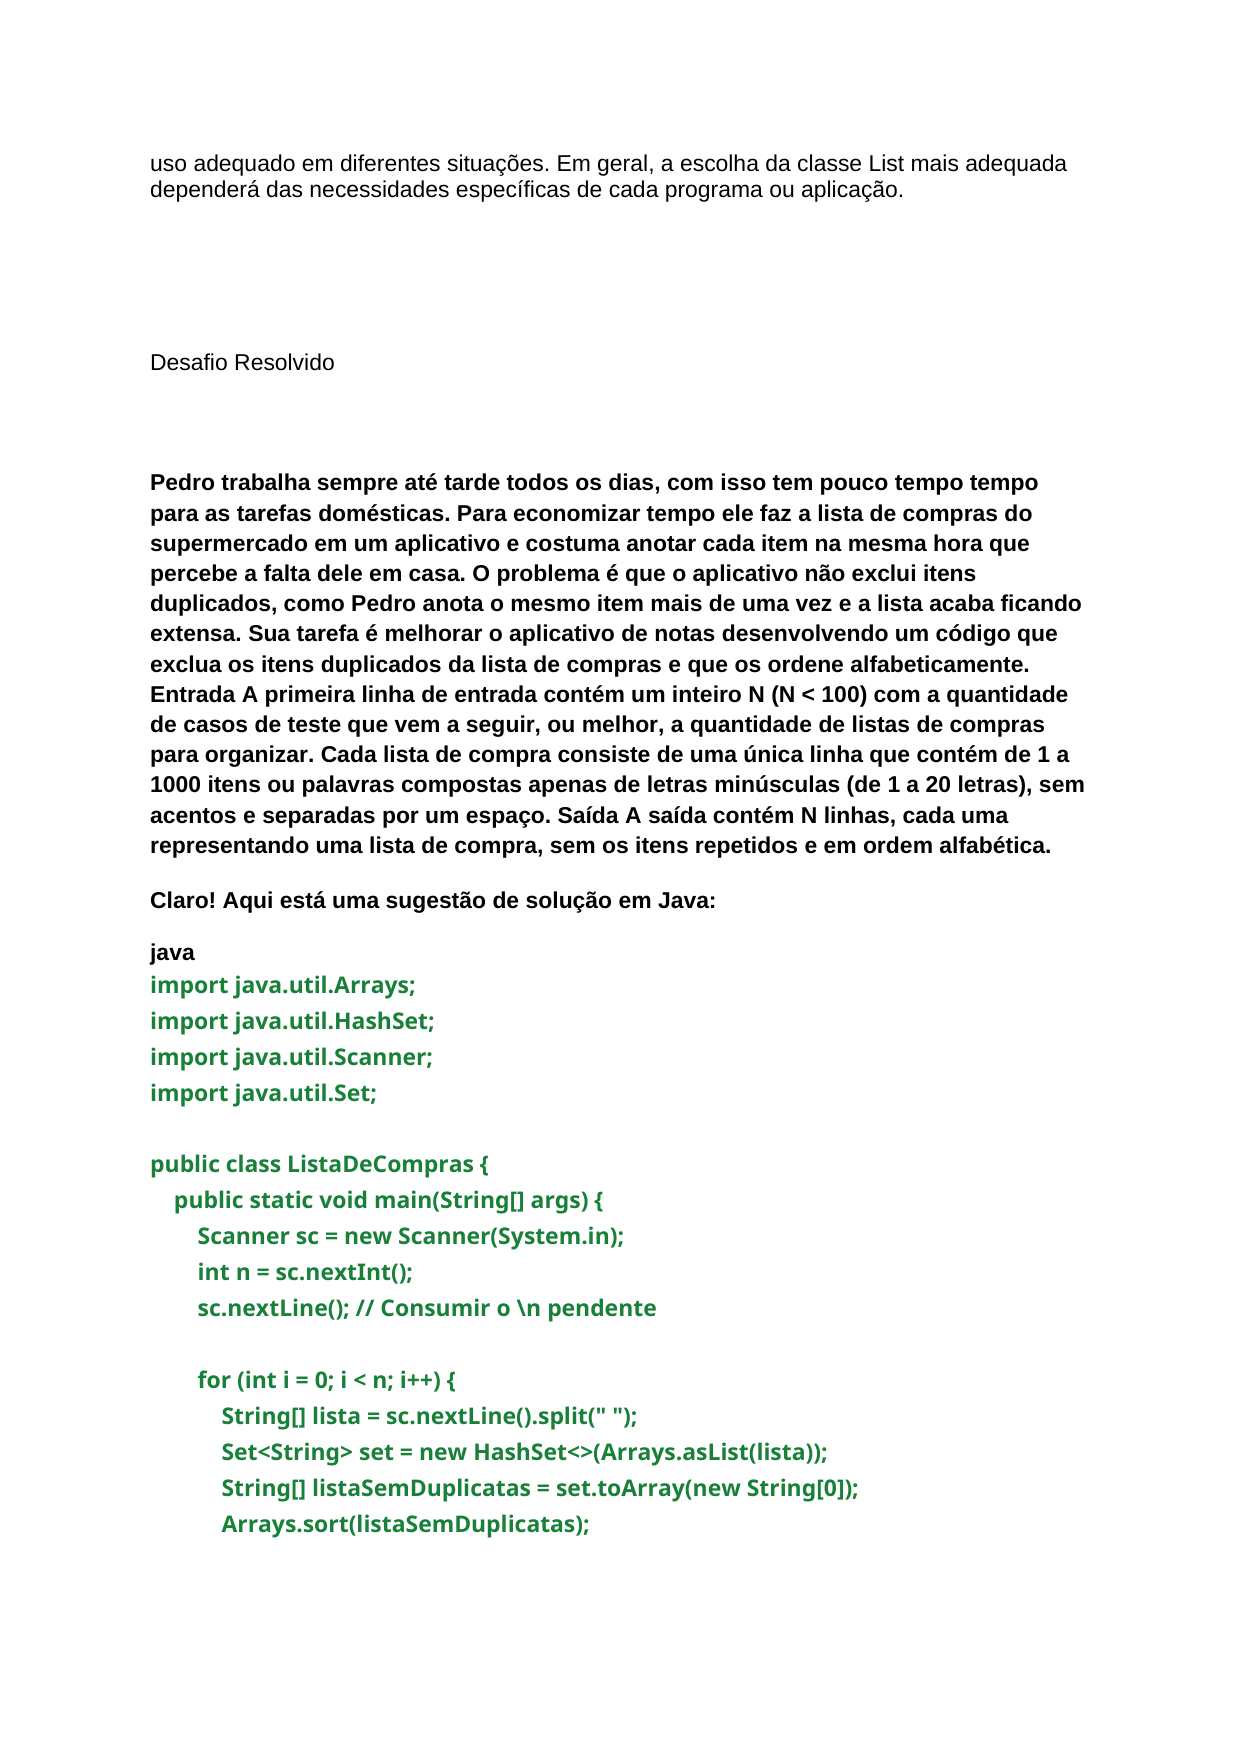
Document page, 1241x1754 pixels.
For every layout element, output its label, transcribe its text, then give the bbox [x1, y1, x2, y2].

text Pedro trabalha sempre até tarde todos os dias, com isso tem pouco tempo tempo para as tarefas domésticas. Para economizar tempo ele faz a lista de compras do supermercado em um aplicativo e costuma anotar cada item na mesma hora que percebe a falta dele em casa. O problema é que o aplicativo não exclui itens duplicados, como Pedro anota o mesmo item mais de uma vez e a lista acaba ficando extensa. Sua tarefa é melhorar o aplicativo de notas desenvolvendo um código que exclua os itens duplicados da lista de compras e que os ordene alfabeticamente. Entrada A primeira linha de entrada contém um inteiro N (N < 100) com a quantidade de casos de teste que vem a seguir, ou melhor, a quantidade de listas de compras para organizar. Cada lista de compra consiste de uma única linha que contém de 1 a 1000 itens ou palavras compostas apenas de letras minúsculas (de 1 a 20 letras), sem acentos e separadas por um espaço. Saída A saída contém N linhas, cada uma representando uma lista de compra, sem os itens repetidos e em ordem alfabética. [150, 469, 1090, 858]
text for (int i = 0; i < n; i++) { [150, 1364, 1090, 1395]
text public class ListaDeCompras { [150, 1148, 1090, 1179]
text Desafio Resolvido [150, 348, 1090, 375]
text Set<String> set = new HashSet<>(Arrays.asList(lista)); [150, 1436, 1090, 1467]
text Claro! Aqui está uma sugestão de solução em Java: [150, 887, 1090, 913]
text public static void main(String[] args) { [150, 1184, 1090, 1216]
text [150, 150, 1090, 203]
text sc.nextLine(); // Consumir o \n pendente [150, 1292, 1090, 1323]
text Scanner sc = new Scanner(System.in); [150, 1220, 1090, 1251]
text Arrays.sort(listaSemDuplicatas); [150, 1508, 1090, 1539]
text java [150, 938, 1090, 965]
text import java.util.Set; [150, 1076, 1090, 1108]
text import java.util.Scanner; [150, 1041, 1090, 1072]
text int n = sc.nextInt(); [150, 1256, 1090, 1287]
text import java.util.HashSet; [150, 1004, 1090, 1036]
text import java.util.Arrays; [150, 969, 1090, 1000]
text String[] lista = sc.nextLine().split(" "); [150, 1400, 1090, 1431]
text String[] listaSemDuplicatas = set.toArray(new String[0]); [150, 1472, 1090, 1503]
